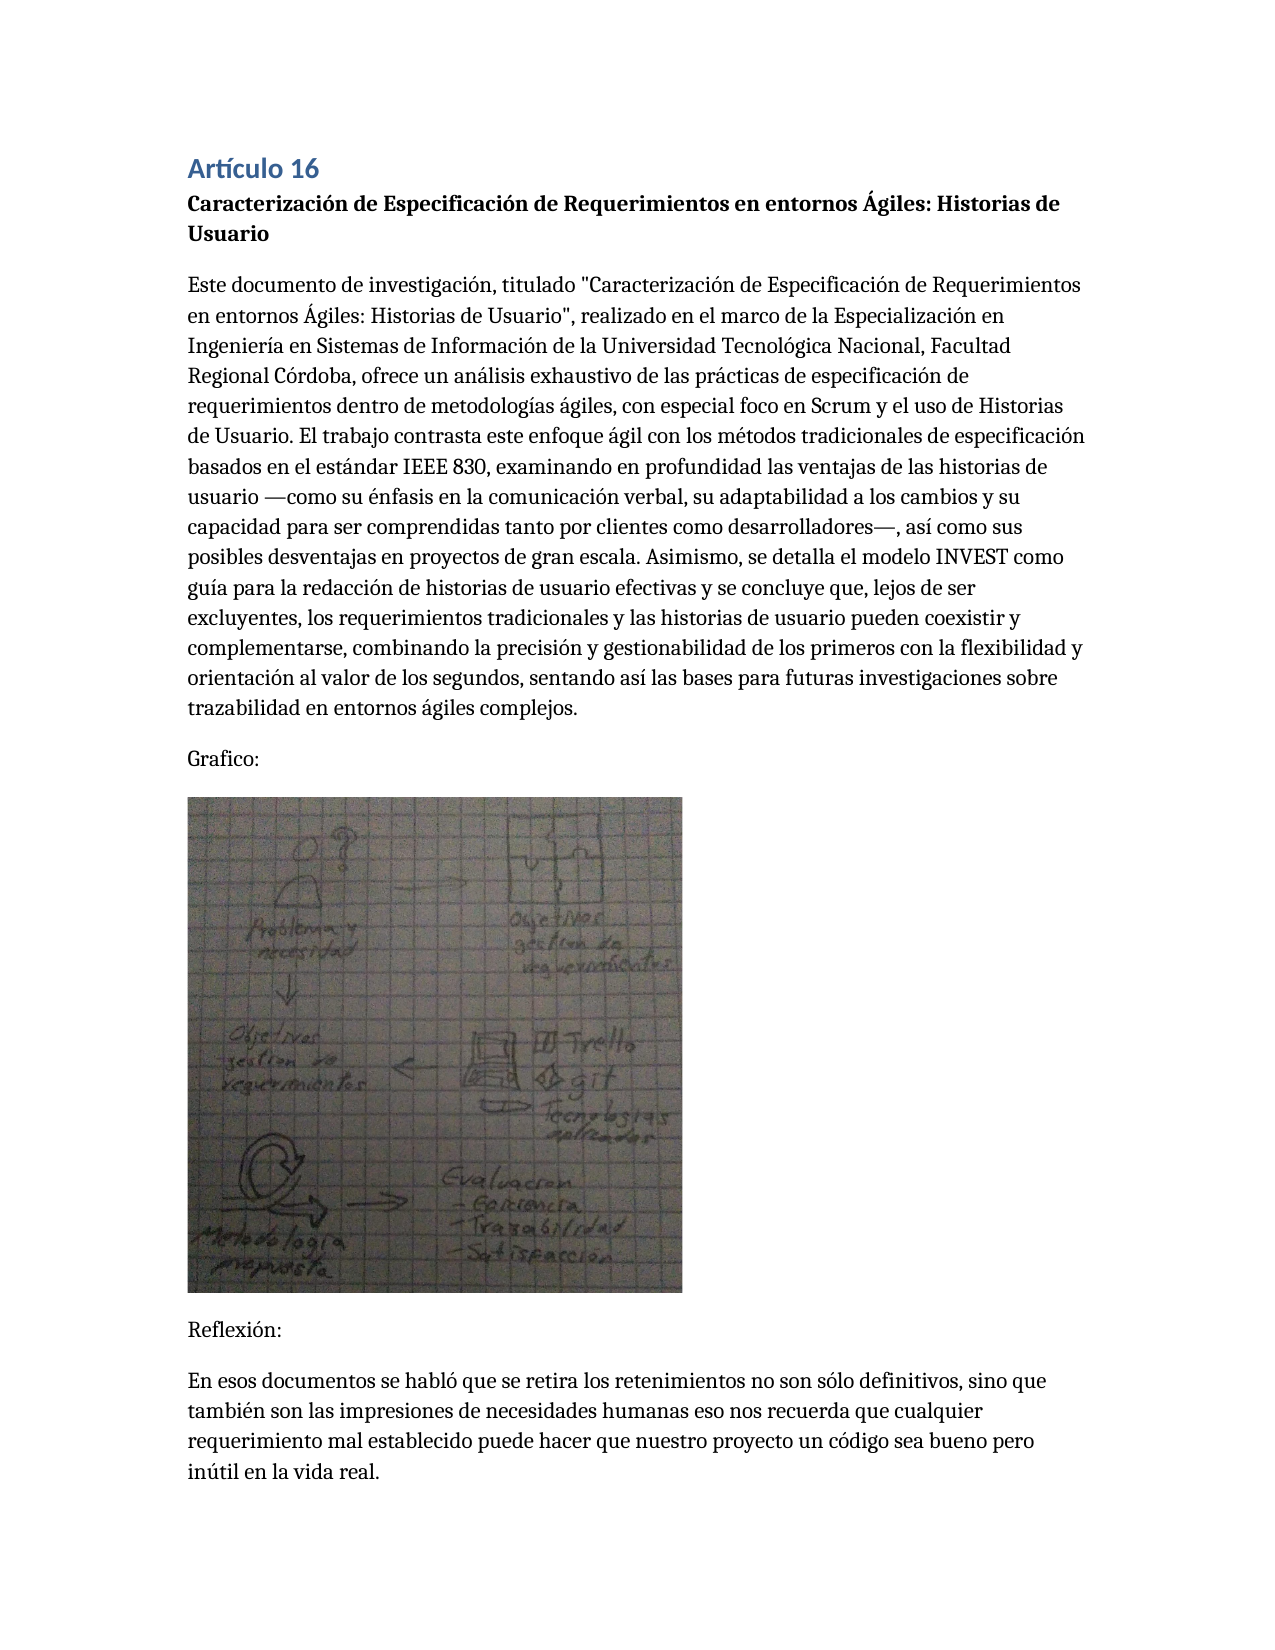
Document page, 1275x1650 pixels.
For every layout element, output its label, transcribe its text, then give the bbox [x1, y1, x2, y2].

subtitle Artículo 16 [187, 150, 1087, 186]
text Reflexión: [187, 1317, 1087, 1343]
text Caracterización de Especificación de Requerimientos en entornos Ágiles: Historias de Usuario [187, 191, 1087, 247]
picture [187, 797, 683, 1293]
text Este documento de investigación, titulado "Caracterización de Especificación de Requerimientos en entornos Ágiles: Historias de Usuario", realizado en el marco de la Especialización en Ingeniería en Sistemas de Información de la Universidad Tecnológica Nacional, Facultad Regional Córdoba, ofrece un análisis exhaustivo de las prácticas de especificación de requerimientos dentro de metodologías ágiles, con especial foco en Scrum y el uso de Historias de Usuario. El trabajo contrasta este enfoque ágil con los métodos tradicionales de especificación basados en el estándar IEEE 830, examinando en profundidad las ventajas de las historias de usuario —como su énfasis en la comunicación verbal, su adaptabilidad a los cambios y su capacidad para ser comprendidas tanto por clientes como desarrolladores—, así como sus posibles desventajas en proyectos de gran escala. Asimismo, se detalla el modelo INVEST como guía para la redacción de historias de usuario efectivas y se concluye que, lejos de ser excluyentes, los requerimientos tradicionales y las historias de usuario pueden coexistir y complementarse, combinando la precisión y gestionabilidad de los primeros con la flexibilidad y orientación al valor de los segundos, sentando así las bases para futuras investigaciones sobre trazabilidad en entornos ágiles complejos. [187, 272, 1087, 721]
text En esos documentos se habló que se retira los retenimientos no son sólo definitivos, sino que también son las impresiones de necesidades humanas eso nos recuerda que cualquier requerimiento mal establecido puede hacer que nuestro proyecto un código sea bueno pero inútil en la vida real. [187, 1368, 1087, 1485]
text Grafico: [187, 746, 1087, 772]
